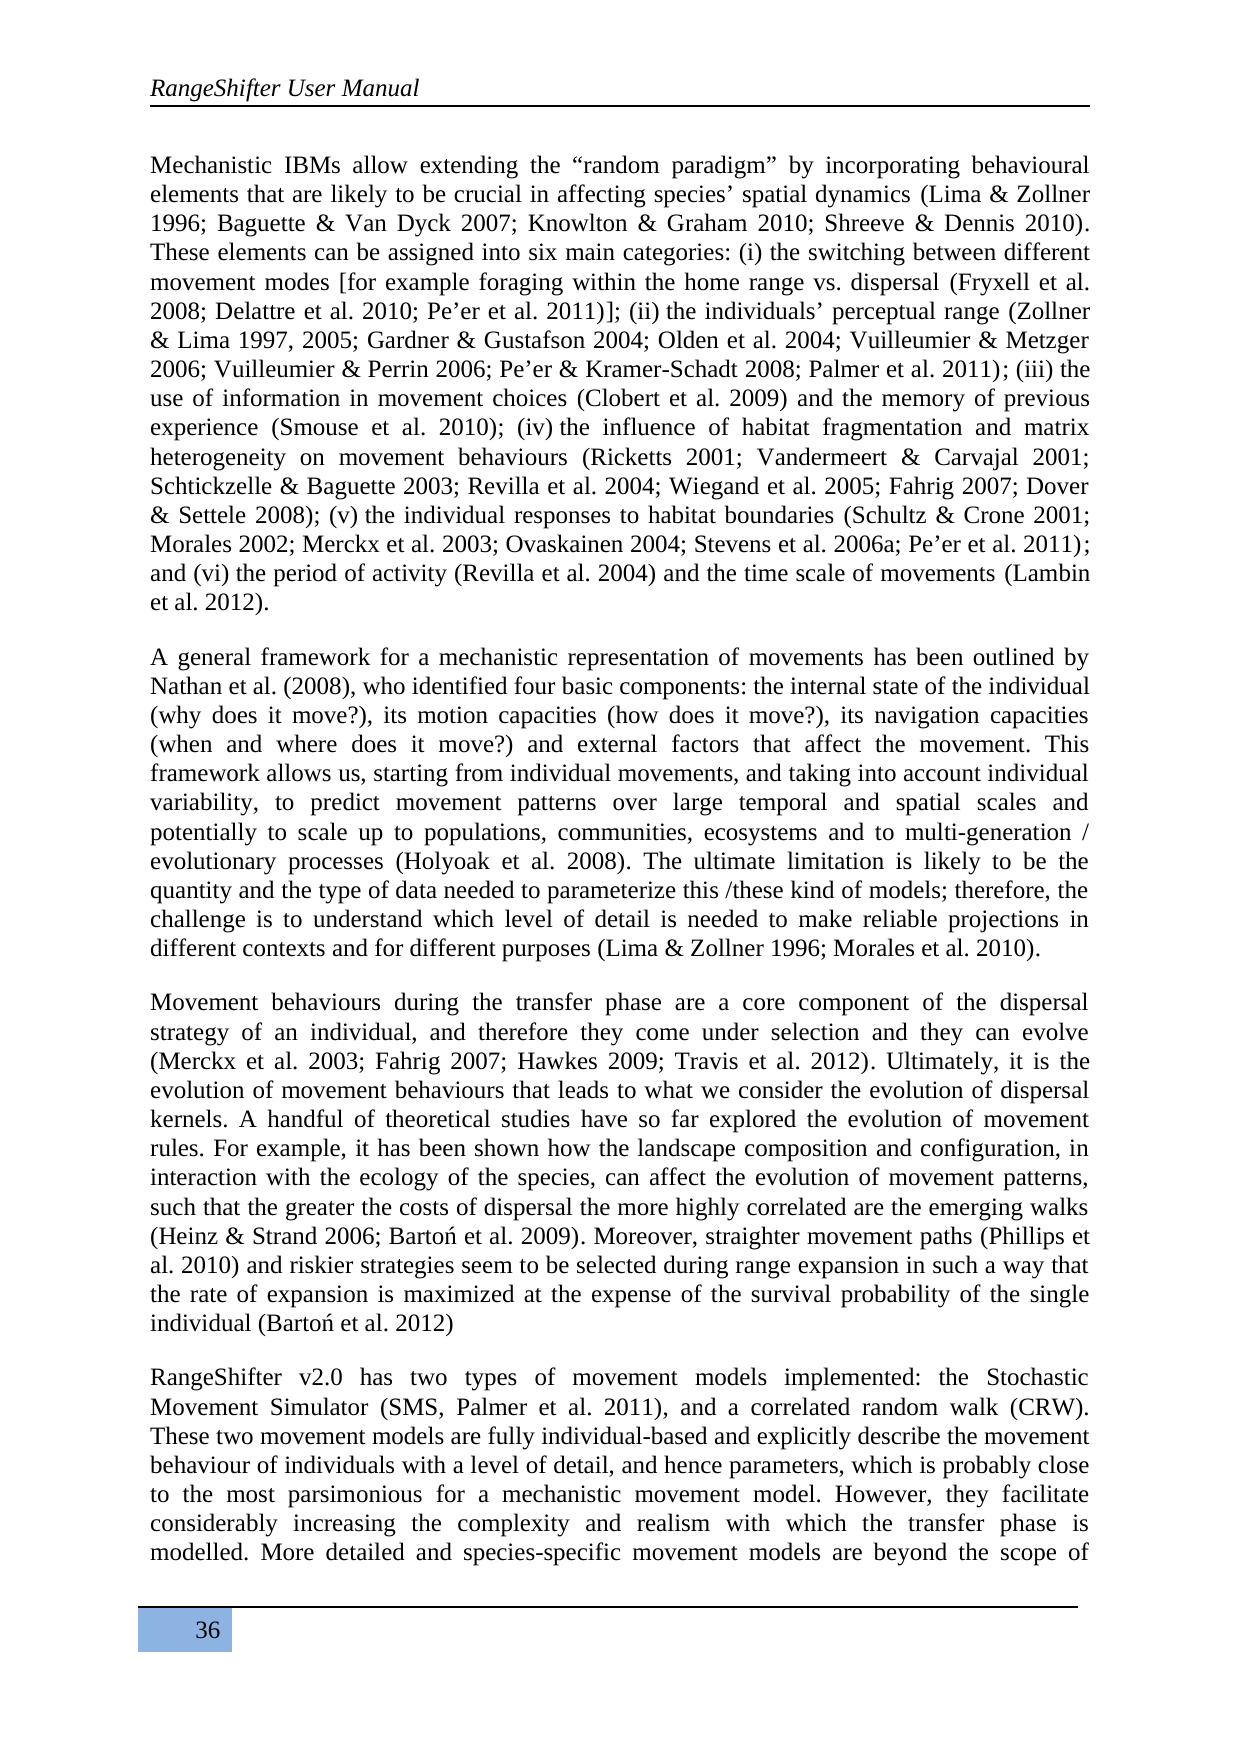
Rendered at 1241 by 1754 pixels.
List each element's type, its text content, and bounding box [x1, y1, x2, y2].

list Mechanistic IBMs allow extending the “random paradigm” by incorporating behavioural elements that are likely to be crucial in affecting species’ spatial dynamics (Lima & Zollner 1996; Baguette & Van Dyck 2007; Knowlton & Graham 2010; Shreeve & Dennis 2010). These elements can be assigned into six main categories: (i) the switching between different movement modes [for example foraging within the home range vs. dispersal (Fryxell et al. 2008; Delattre et al. 2010; Pe’er et al. 2011)]; (ii) the individuals’ perceptual range (Zollner & Lima 1997, 2005; Gardner & Gustafson 2004; Olden et al. 2004; Vuilleumier & Metzger 2006; Vuilleumier & Perrin 2006; Pe’er & Kramer-Schadt 2008; Palmer et al. 2011); (iii) the use of information in movement choices (Clobert et al. 2009) and the memory of previous experience (Smouse et al. 2010); (iv) the influence of habitat fragmentation and matrix heterogeneity on movement behaviours (Ricketts 2001; Vandermeert & Carvajal 2001; Schtickzelle & Baguette 2003; Revilla et al. 2004; Wiegand et al. 2005; Fahrig 2007; Dover & Settele 2008); (v) the individual responses to habitat boundaries (Schultz & Crone 2001; Morales 2002; Merckx et al. 2003; Ovaskainen 2004; Stevens et al. 2006a; Pe’er et al. 2011); and (vi) the period of activity (Revilla et al. 2004) and the time scale of movements (Lambin et al. 2012). [150, 150, 1090, 617]
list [150, 1362, 1090, 1567]
list Movement behaviours during the transfer phase are a core component of the dispersal strategy of an individual, and therefore they come under selection and they can evolve (Merckx et al. 2003; Fahrig 2007; Hawkes 2009; Travis et al. 2012). Ultimately, it is the evolution of movement behaviours that leads to what we consider the evolution of dispersal kernels. A handful of theoretical studies have so far explored the evolution of movement rules. For example, it has been shown how the landscape composition and configuration, in interaction with the ecology of the species, can affect the evolution of movement patterns, such that the greater the costs of dispersal the more highly correlated are the emerging walks (Heinz & Strand 2006; Bartoń et al. 2009). Moreover, straighter movement paths (Phillips et al. 2010) and riskier strategies seem to be selected during range expansion in such a way that the rate of expansion is maximized at the expense of the survival probability of the single individual (Bartoń et al. 2012) [150, 987, 1090, 1337]
text A general framework for a mechanistic representation of movements has been outlined by Nathan et al. (2008), who identified four basic components: the internal state of the individual (why does it move?), its motion capacities (how does it move?), its navigation capacities (when and where does it move?) and external factors that affect the movement. This framework allows us, starting from individual movements, and taking into account individual variability, to predict movement patterns over large temporal and spatial scales and potentially to scale up to populations, communities, ecosystems and to multi-generation / evolutionary processes (Holyoak et al. 2008). The ultimate limitation is likely to be the quantity and the type of data needed to parameterize this /these kind of models; therefore, the challenge is to understand which level of detail is needed to make reliable projections in different contexts and for different purposes (Lima & Zollner 1996; Morales et al. 2010). [150, 642, 1090, 962]
